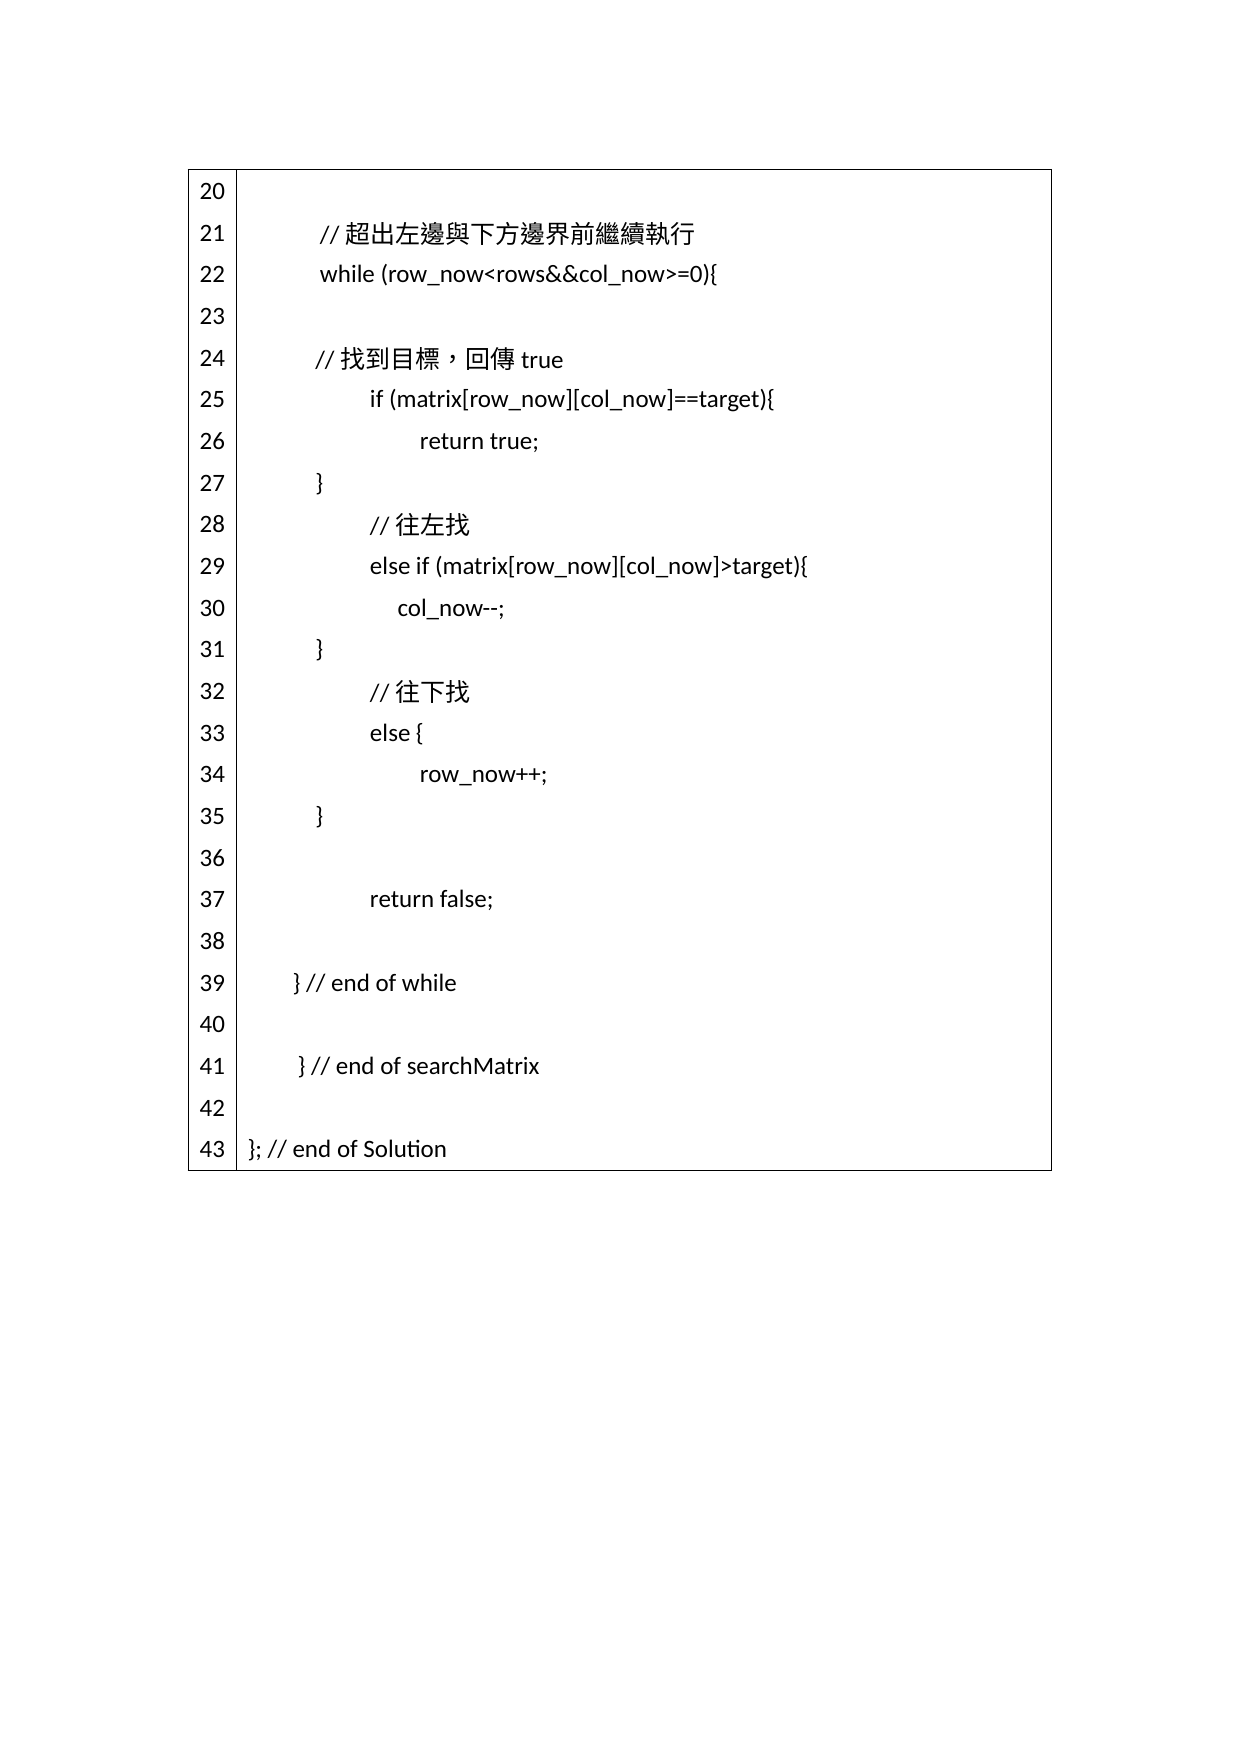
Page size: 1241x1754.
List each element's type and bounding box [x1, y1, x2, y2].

table_cell [237, 170, 1051, 1170]
table_cell [189, 170, 236, 1170]
